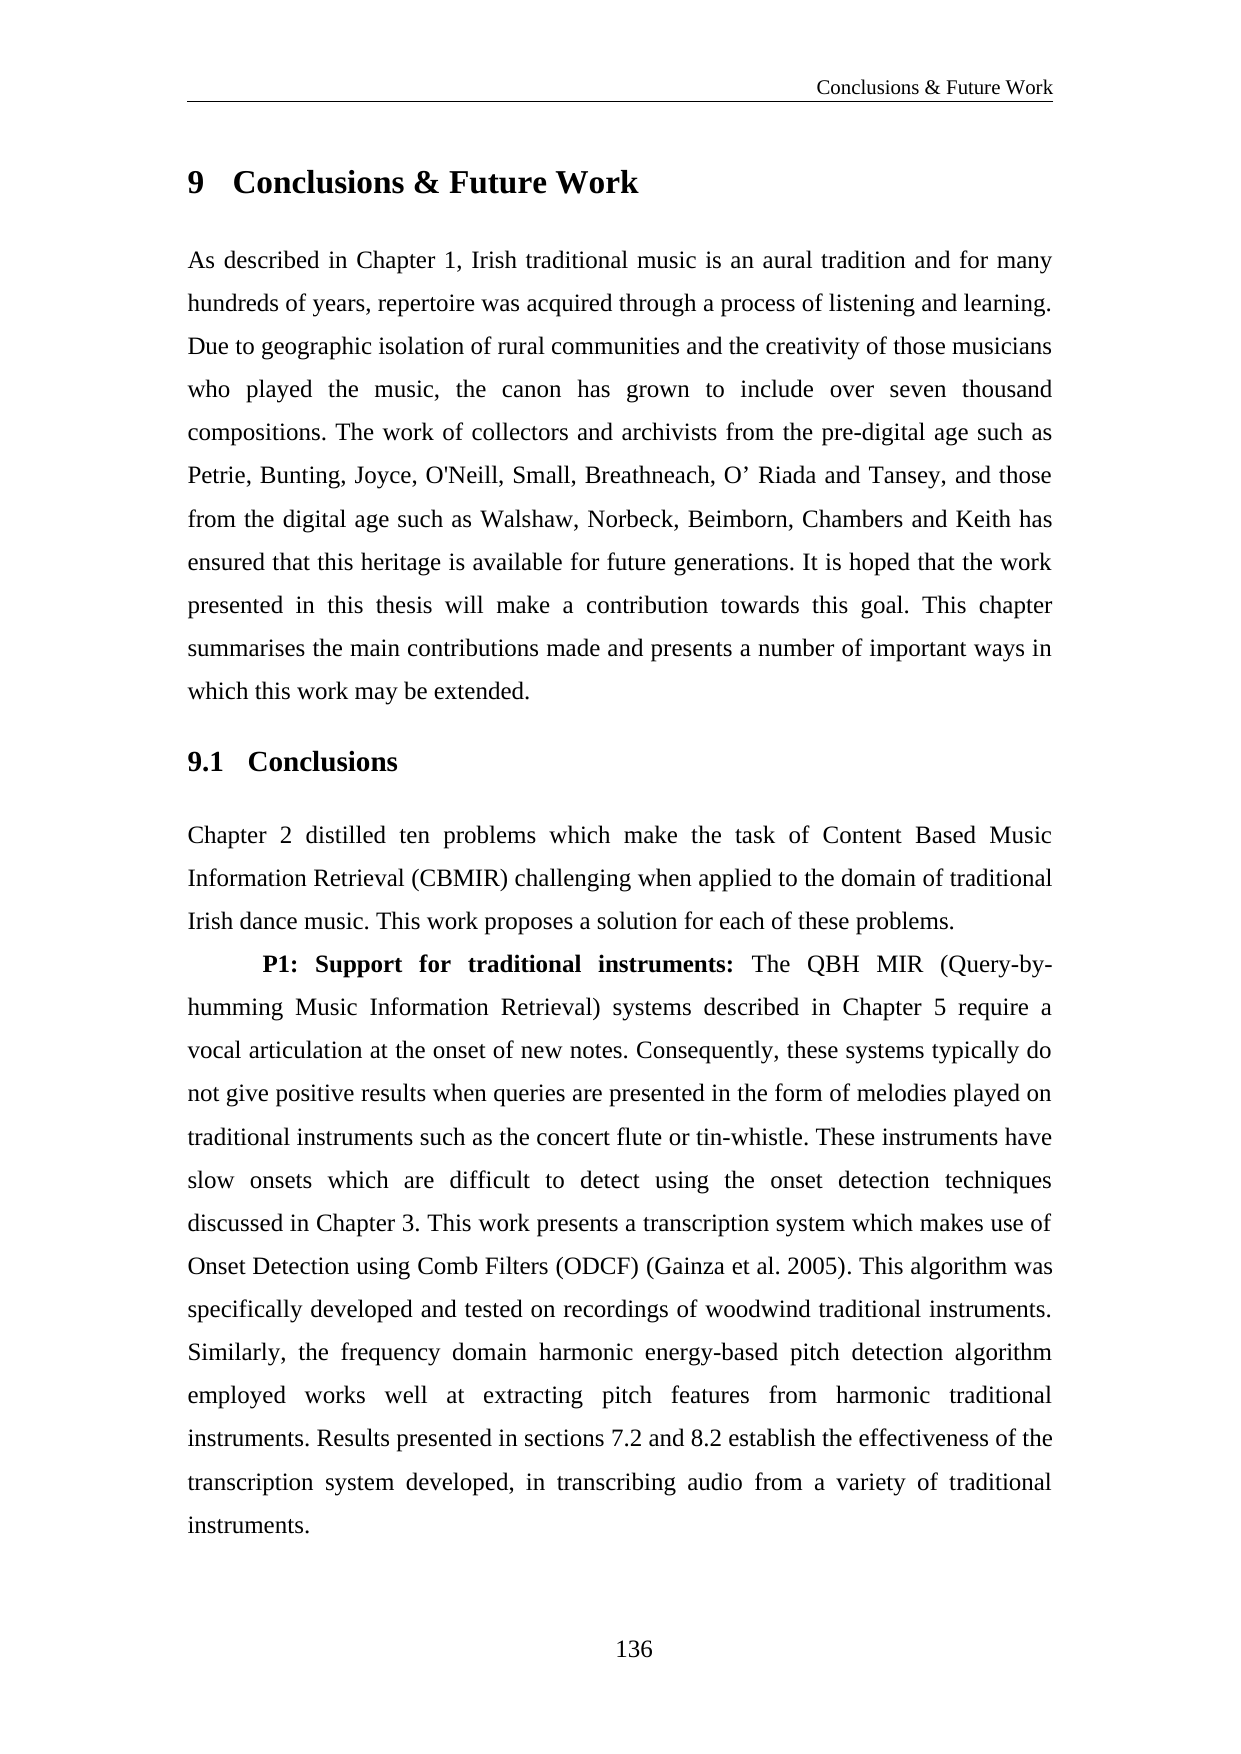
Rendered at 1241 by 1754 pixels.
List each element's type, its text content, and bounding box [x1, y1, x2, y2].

subtitle Conclusions & Future Work [187, 162, 1053, 201]
text P1: Support for traditional instruments: The QBH MIR (Query-by-humming Music Information Retrieval) systems described in Chapter 5 require a vocal articulation at the onset of new notes. Consequently, these systems typically do not give positive results when queries are presented in the form of melodies played on traditional instruments such as the concert flute or tin-whistle. These instruments have slow onsets which are difficult to detect using the onset detection techniques discussed in Chapter 3. This work presents a transcription system which makes use of Onset Detection using Comb Filters (ODCF) . This algorithm was specifically developed and tested on recordings of woodwind traditional instruments. Similarly, the frequency domain harmonic energy-based pitch detection algorithm employed works well at extracting pitch features from harmonic traditional instruments. Results presented in sections 7.2 and 8.2 establish the effectiveness of the transcription system developed, in transcribing audio from a variety of traditional instruments. [187, 949, 1053, 1538]
text Chapter 2 distilled ten problems which make the task of Content Based Music Information Retrieval (CBMIR) challenging when applied to the domain of traditional Irish dance music. This work proposes a solution for each of these problems. [187, 820, 1053, 935]
subtitle Conclusions [187, 744, 1053, 778]
text As described in Chapter 1, Irish traditional music is an aural tradition and for many hundreds of years, repertoire was acquired through a process of listening and learning. Due to geographic isolation of rural communities and the creativity of those musicians who played the music, the canon has grown to include over seven thousand compositions. The work of collectors and archivists from the pre-digital age such as Petrie, Bunting, Joyce, O'Neill, Small, Breathneach, O’ Riada and Tansey, and those from the digital age such as Walshaw, Norbeck, Beimborn, Chambers and Keith has ensured that this heritage is available for future generations. It is hoped that the work presented in this thesis will make a contribution towards this goal. This chapter summarises the main contributions made and presents a number of important ways in which this work may be extended. [187, 245, 1053, 705]
